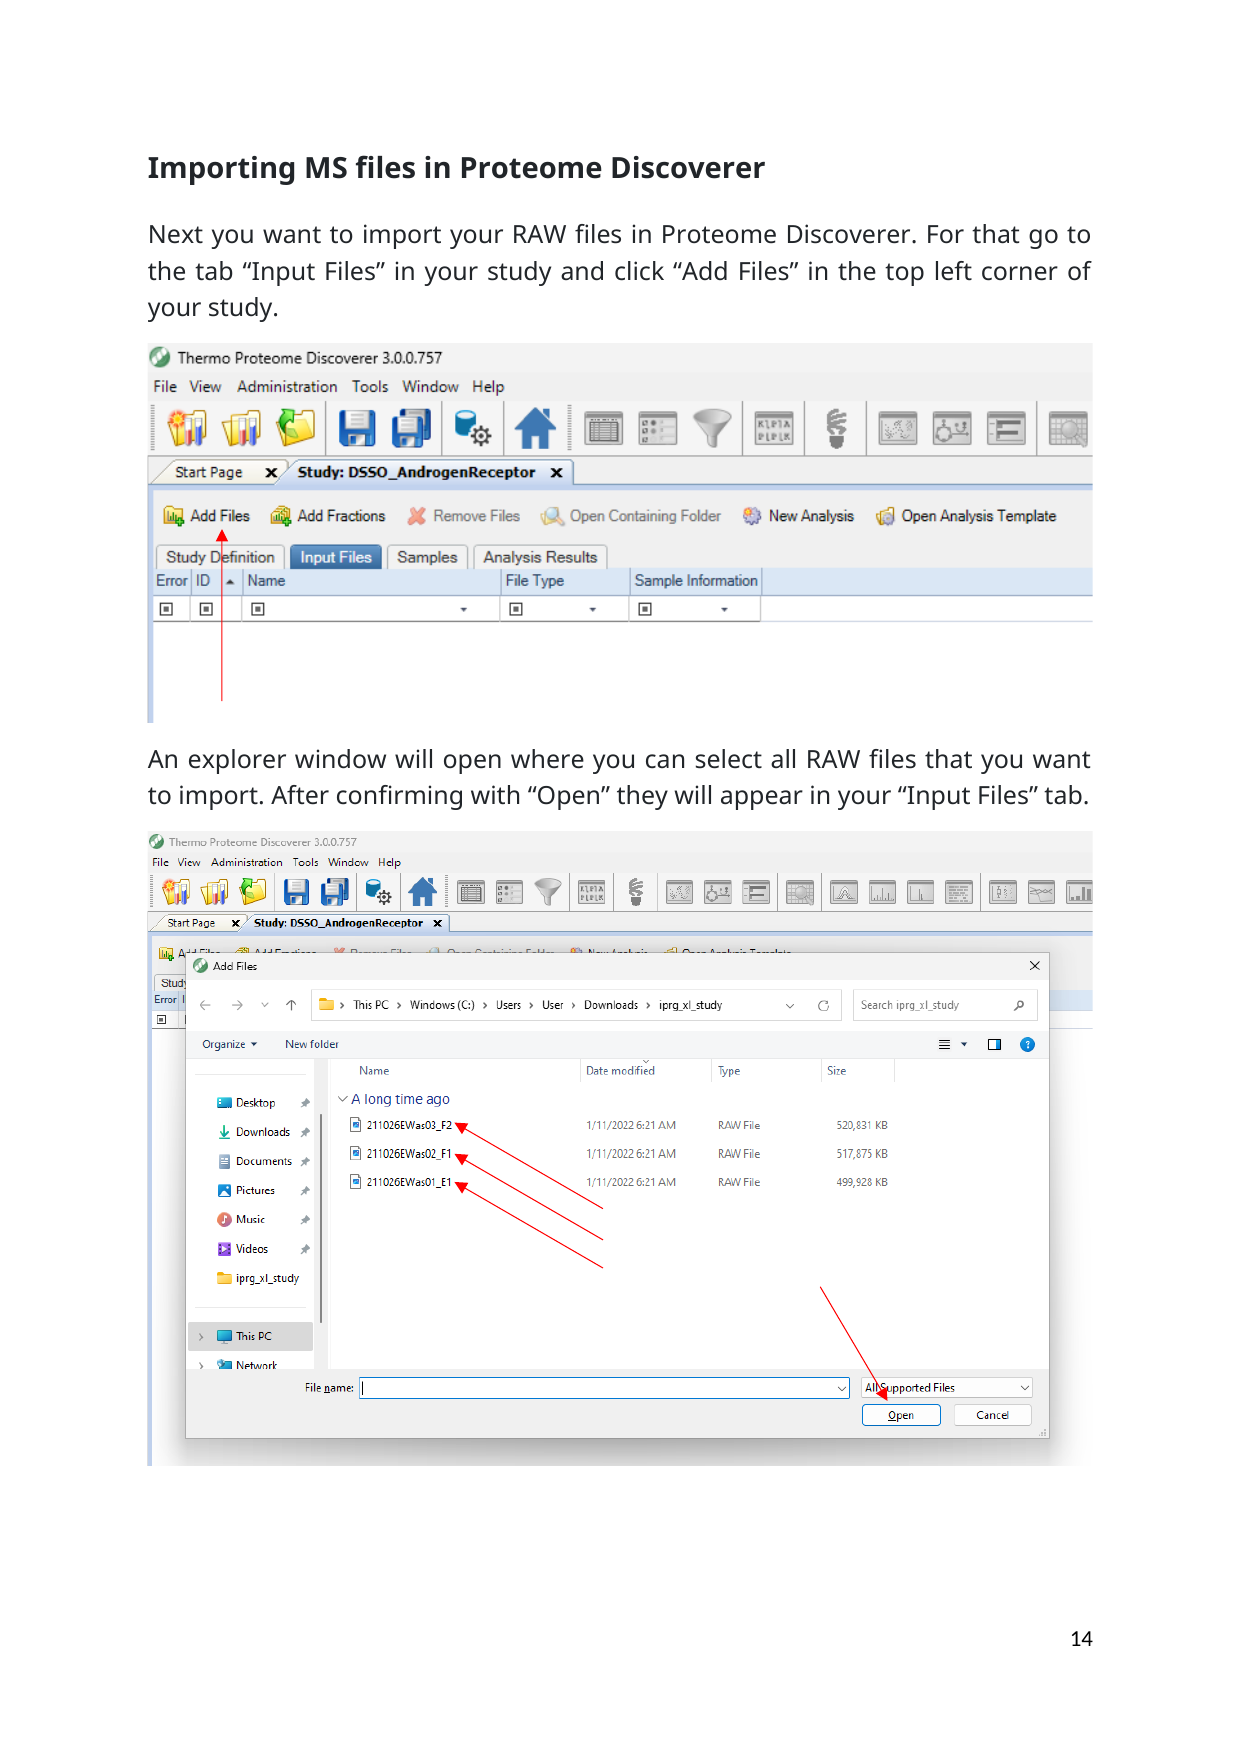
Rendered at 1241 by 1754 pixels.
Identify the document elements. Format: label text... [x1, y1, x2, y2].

text Next you want to import your RAW files in Proteome Discoverer. For that go to the tab “Input Files” in your study and click “Add Files” in the top left corner of your study. [148, 216, 1093, 324]
picture [147, 831, 1093, 1466]
picture [147, 343, 1093, 723]
text Importing MS files in Proteome Discoverer [148, 148, 1093, 187]
text An explorer window will open where you can select all RAW files that you want to import. After confirming with “Open” they will appear in your “Input Files” tab. [148, 741, 1093, 812]
